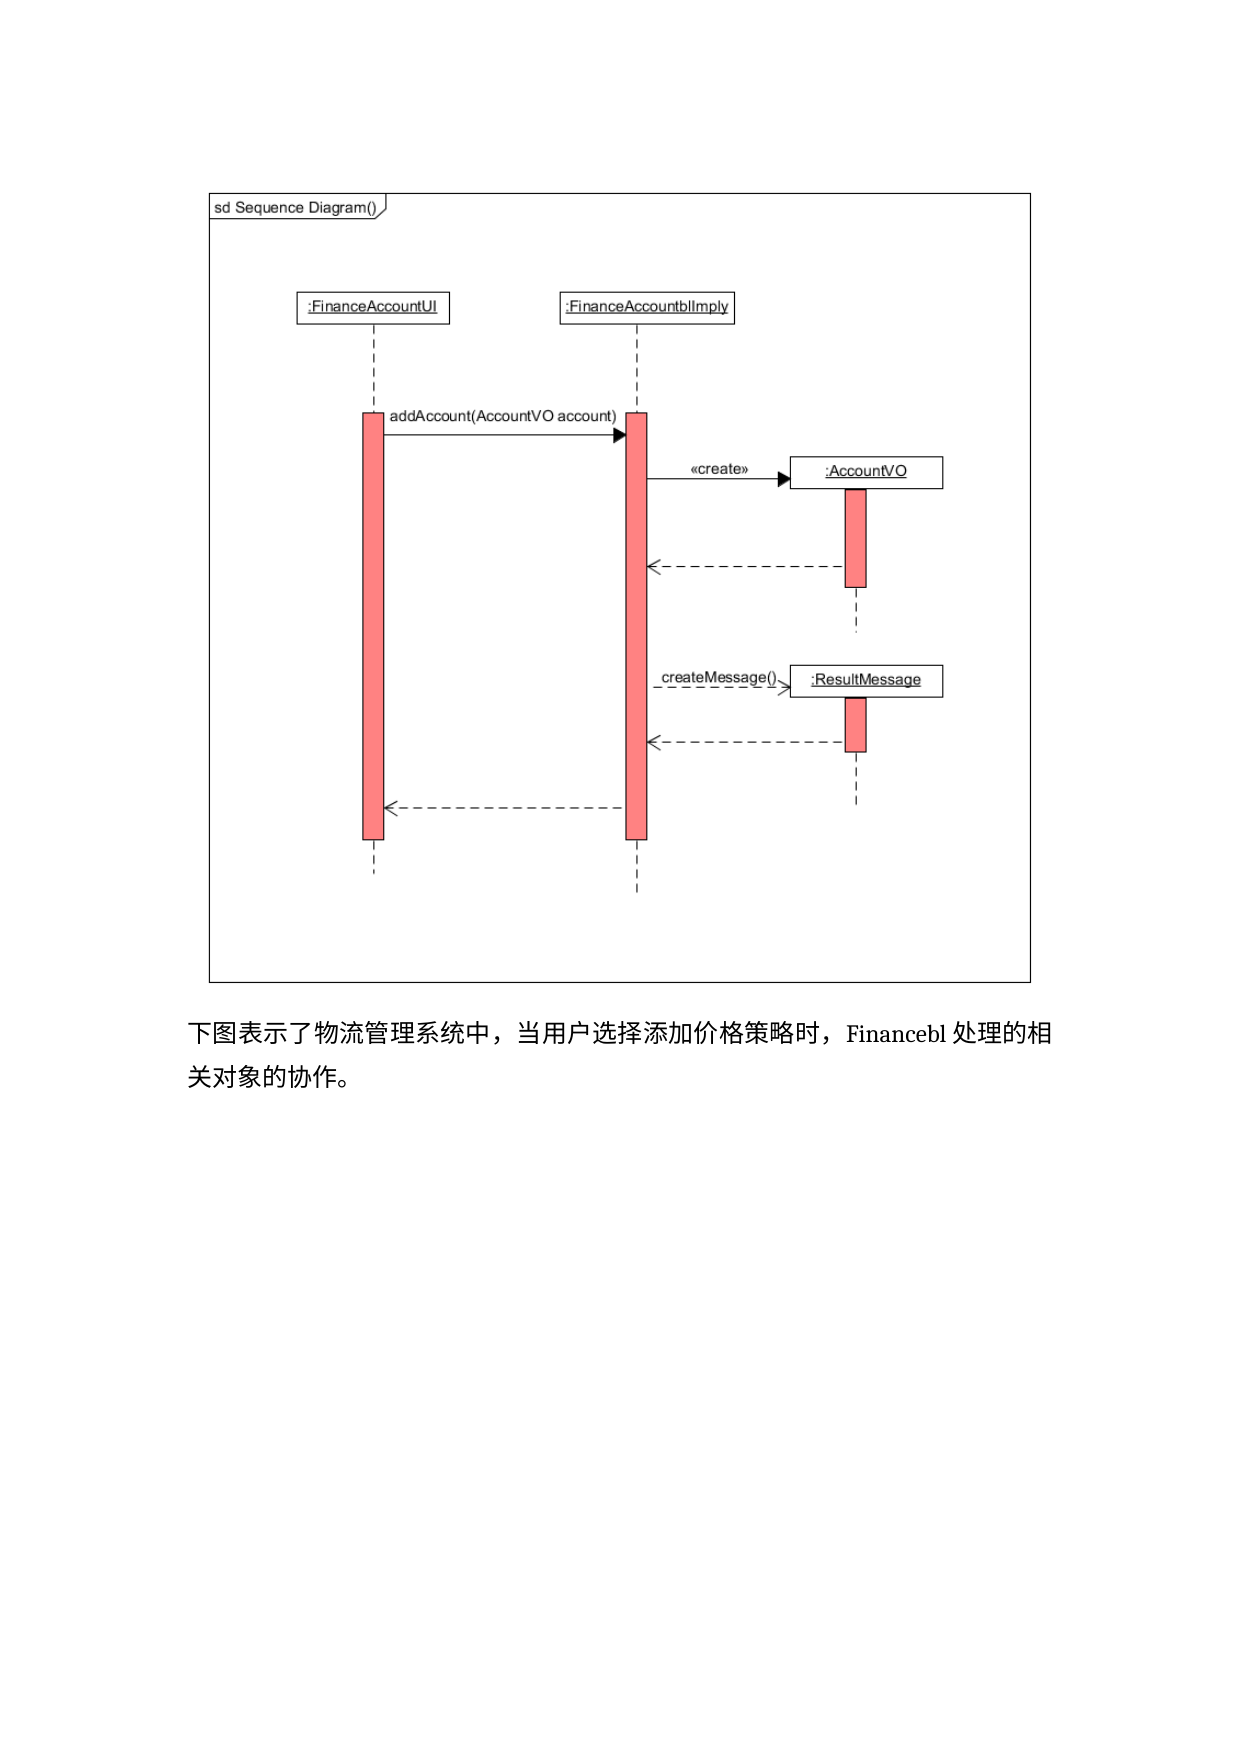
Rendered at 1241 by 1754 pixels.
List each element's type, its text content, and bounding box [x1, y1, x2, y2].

picture [187, 172, 1053, 1005]
text 下图表示了物流管理系统中，当用户选择添加价格策略时，Financebl处理的相关对象的协作。 [187, 1009, 1053, 1097]
